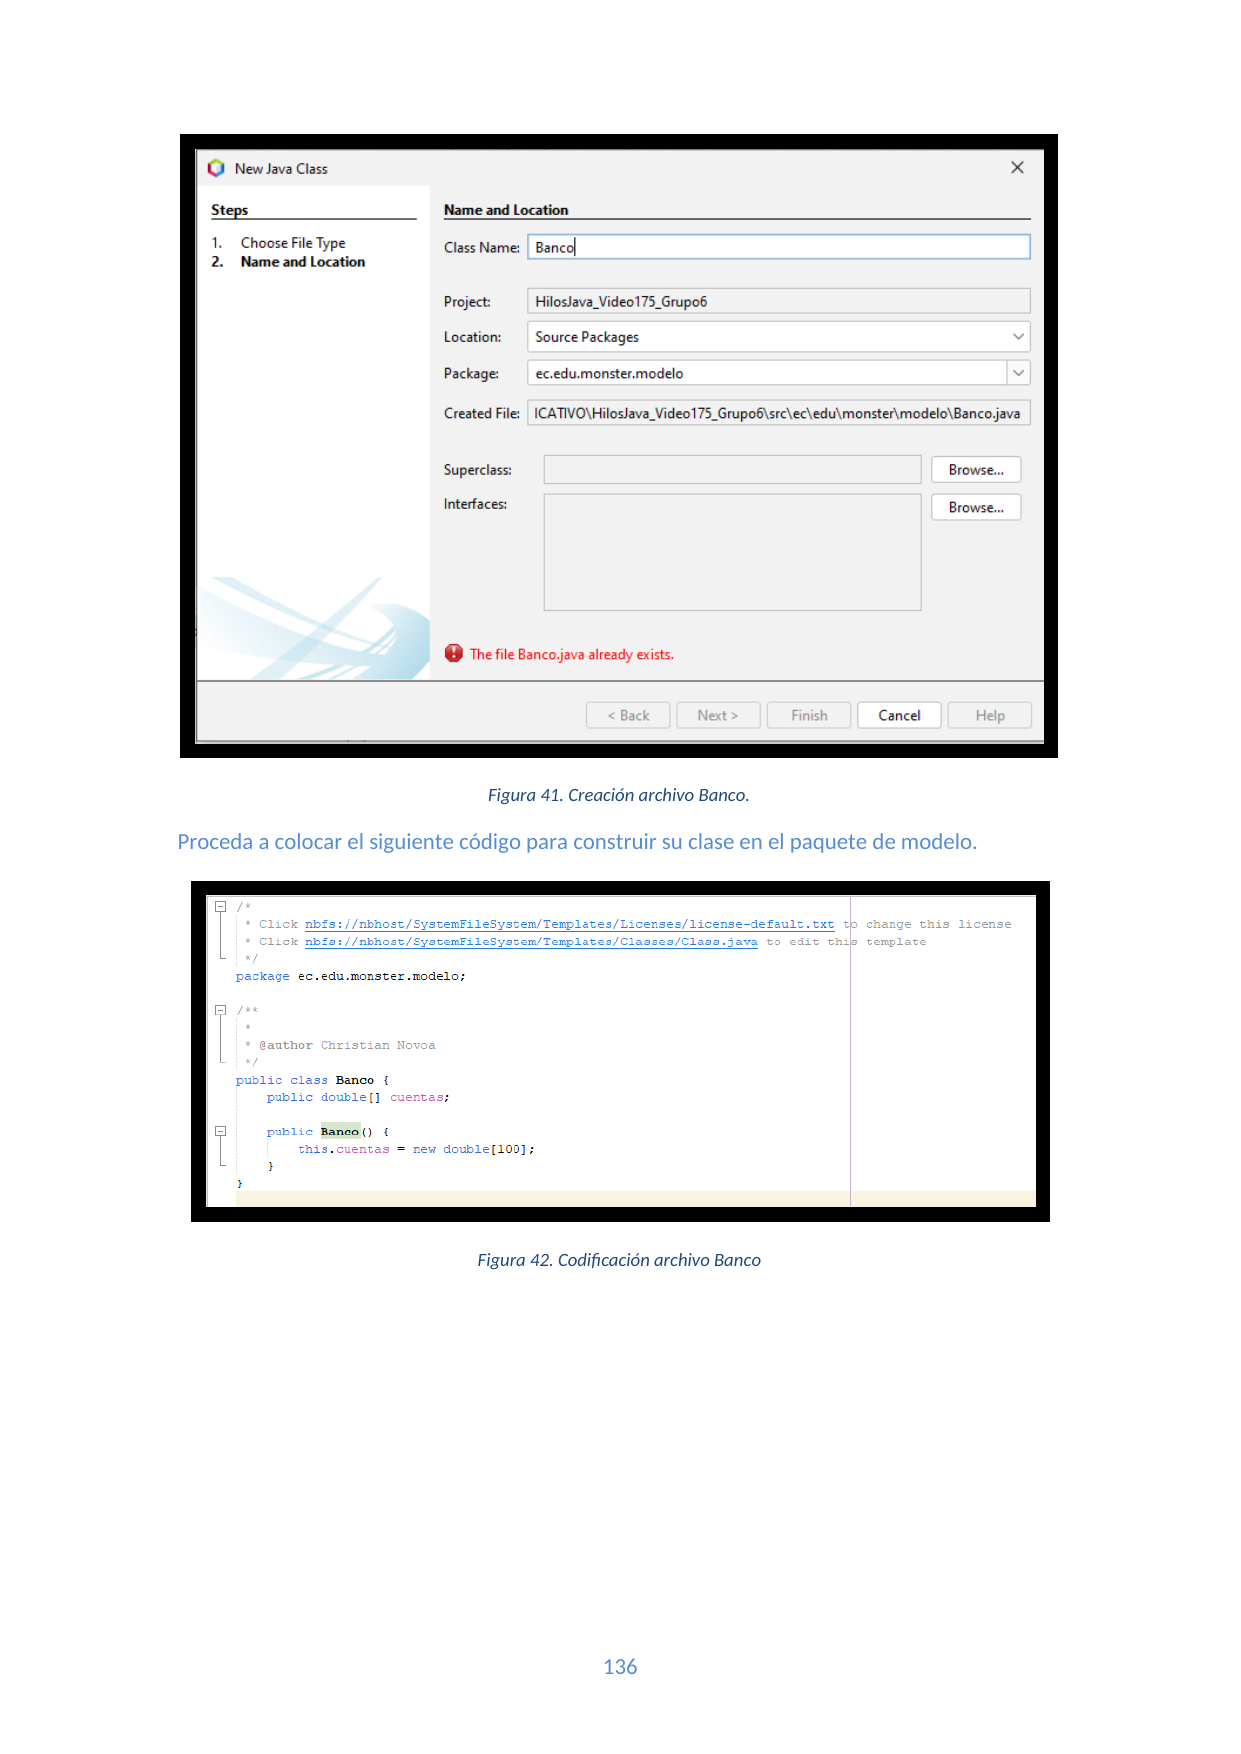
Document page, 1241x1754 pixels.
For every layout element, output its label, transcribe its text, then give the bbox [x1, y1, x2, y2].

text Figura 42. Codificación archivo Banco [177, 1249, 1063, 1272]
picture [195, 149, 1044, 744]
text Figura 41. Creación archivo Banco. [177, 783, 1063, 806]
text Proceda a colocar el siguiente código para construir su clase en el paquete de modelo. [177, 827, 1063, 855]
picture [206, 895, 1036, 1207]
